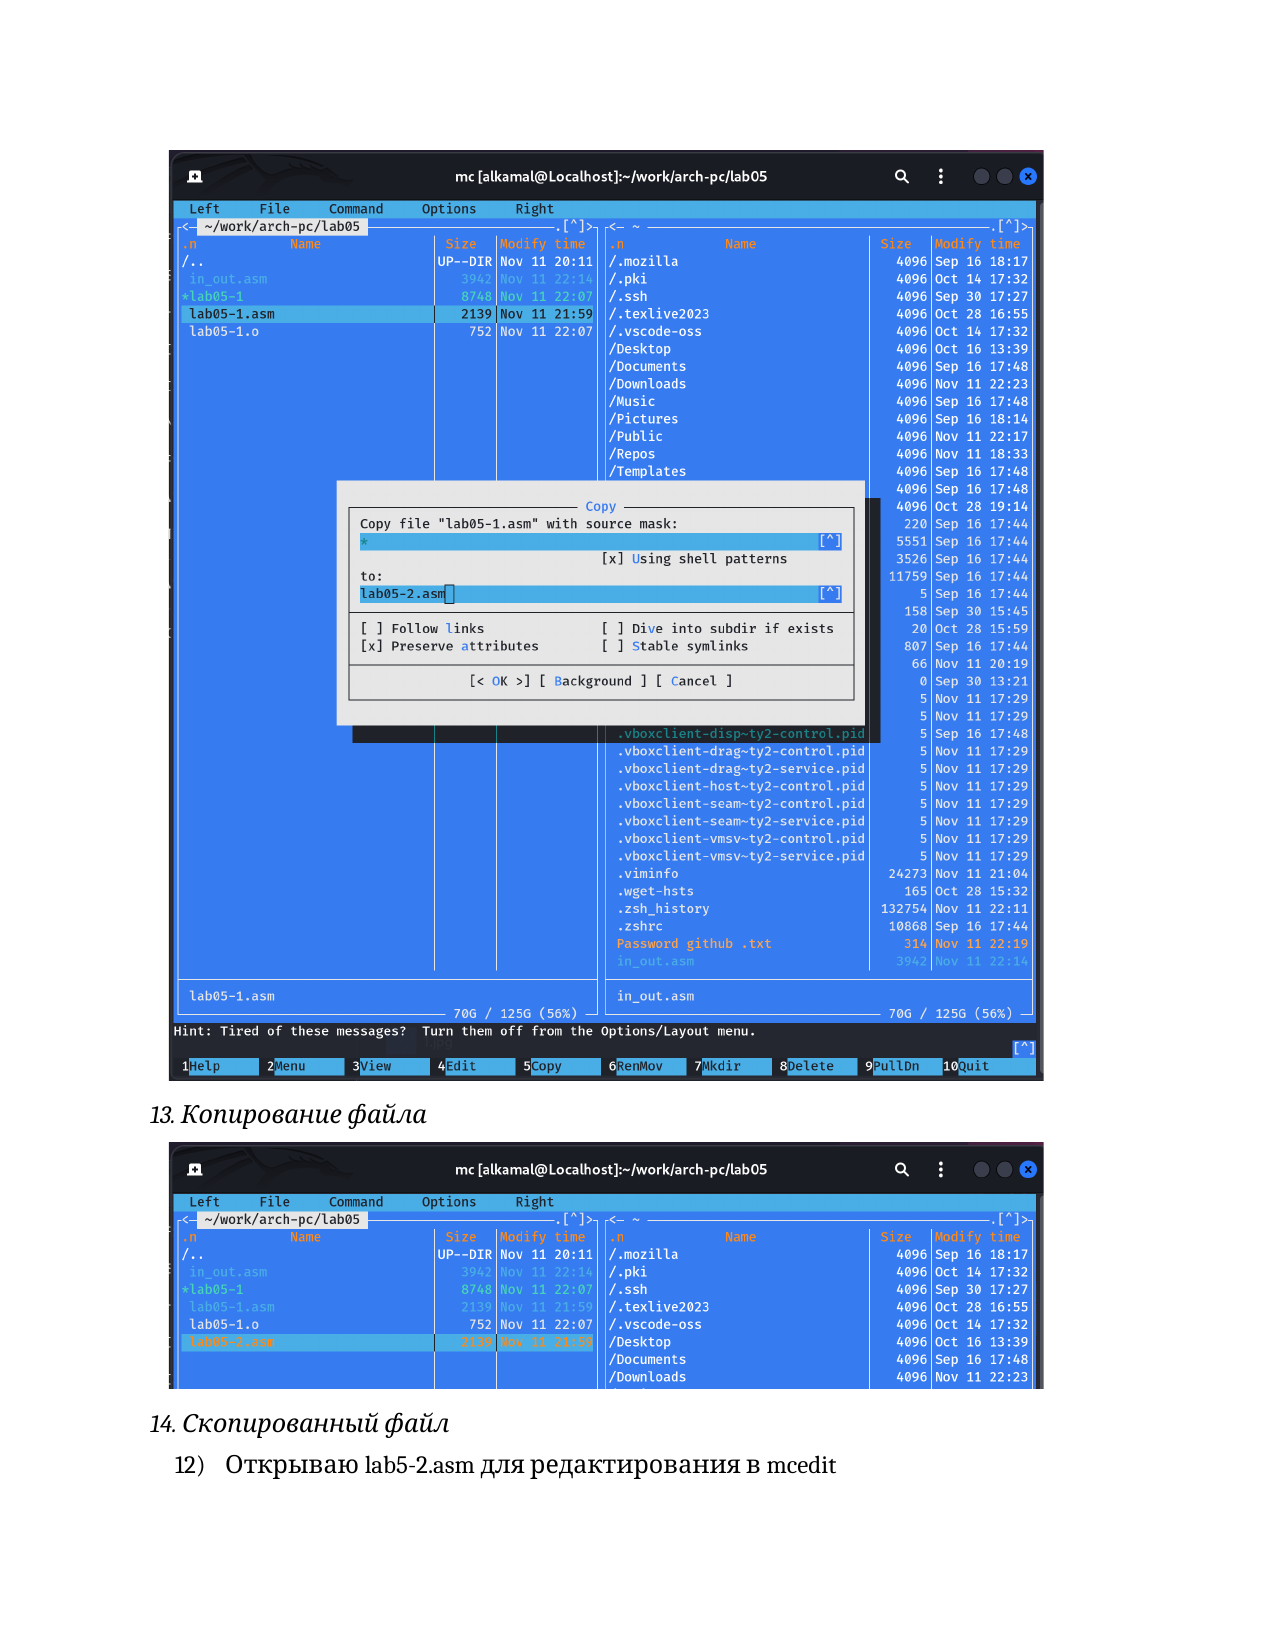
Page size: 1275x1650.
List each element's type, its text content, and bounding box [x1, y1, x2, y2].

text 14. Скопированный файл [150, 1409, 1125, 1438]
list Открываю lab5-2.asm для редактирования в mcedit [175, 1451, 1125, 1479]
picture [168, 150, 1044, 1081]
picture [168, 1142, 1044, 1389]
text 13. Копирование файла [150, 1101, 1125, 1130]
